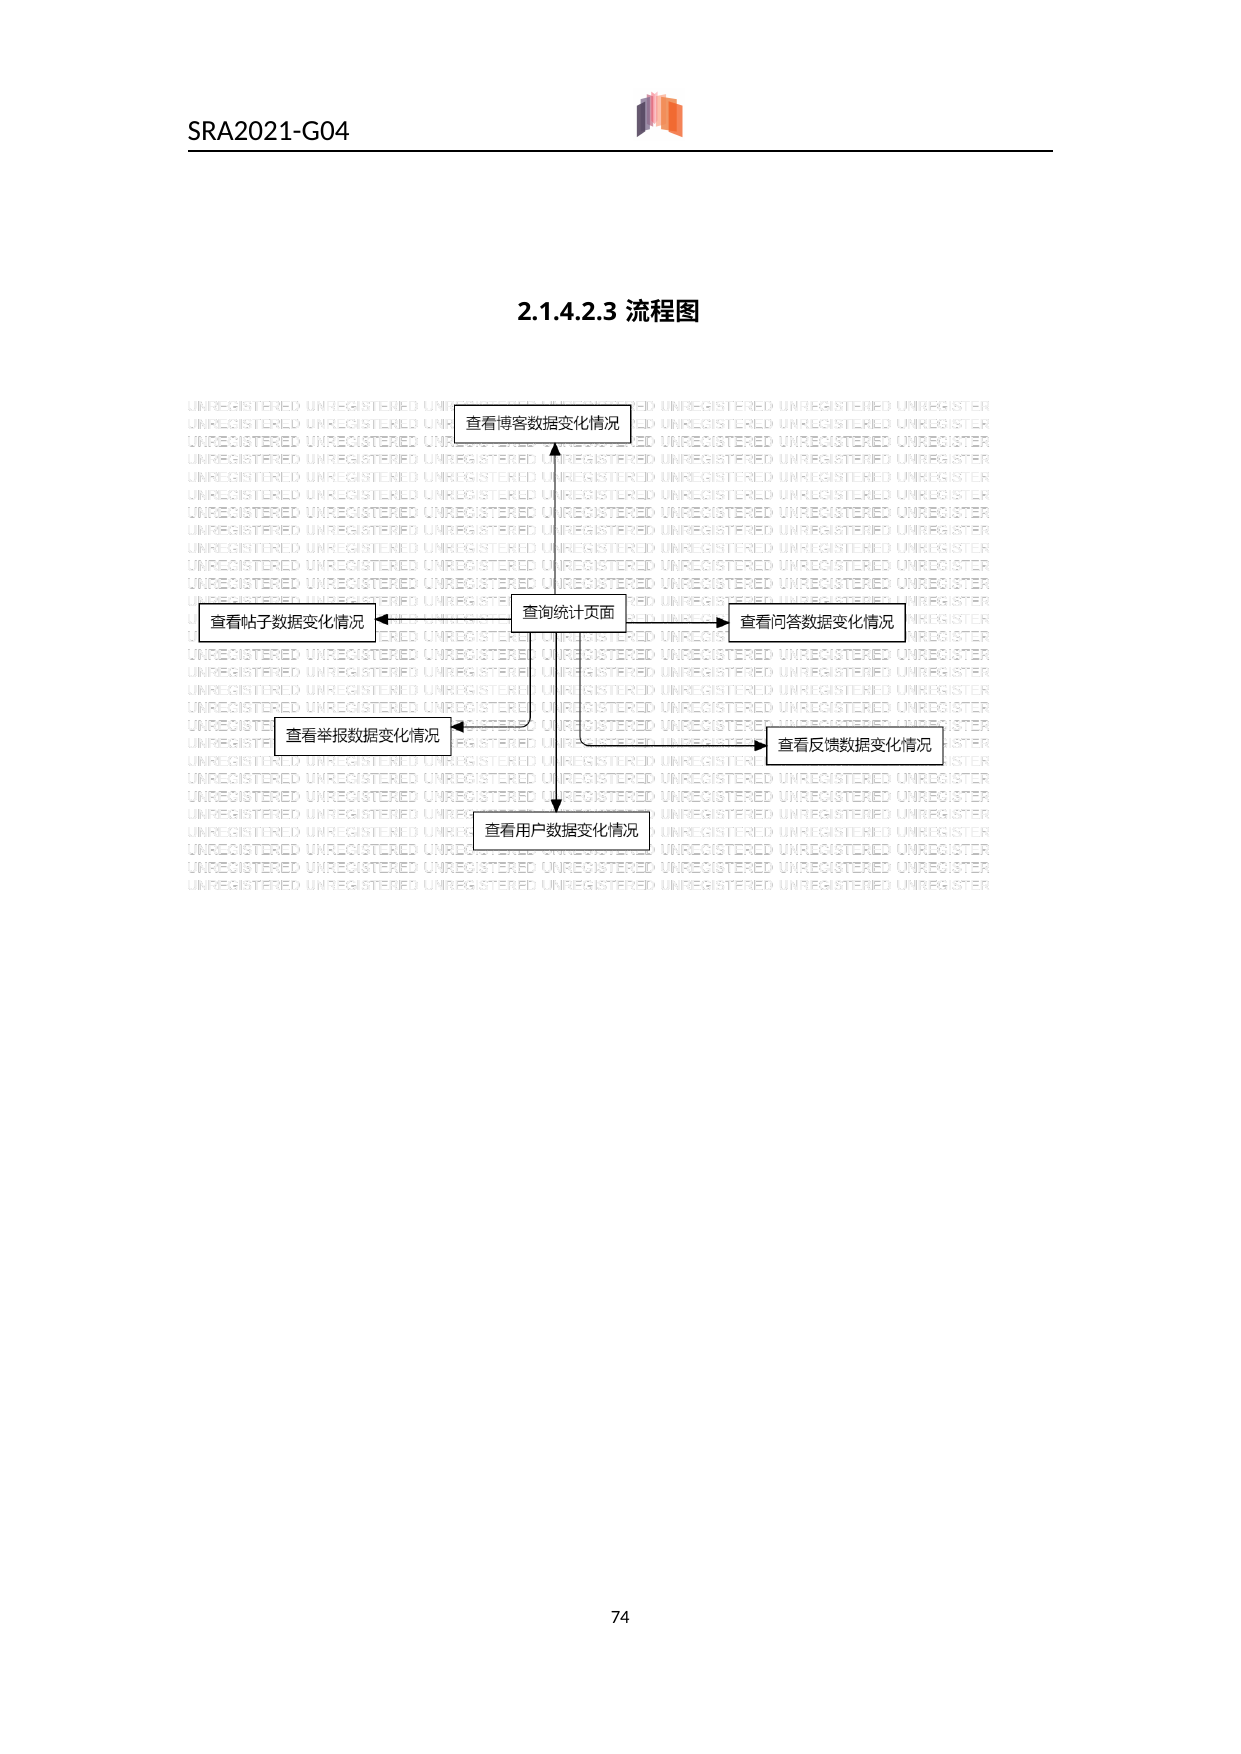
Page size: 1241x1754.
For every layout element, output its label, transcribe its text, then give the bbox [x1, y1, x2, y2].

subtitle 流程图 [366, 277, 1053, 342]
picture [633, 88, 686, 141]
picture [187, 393, 990, 897]
